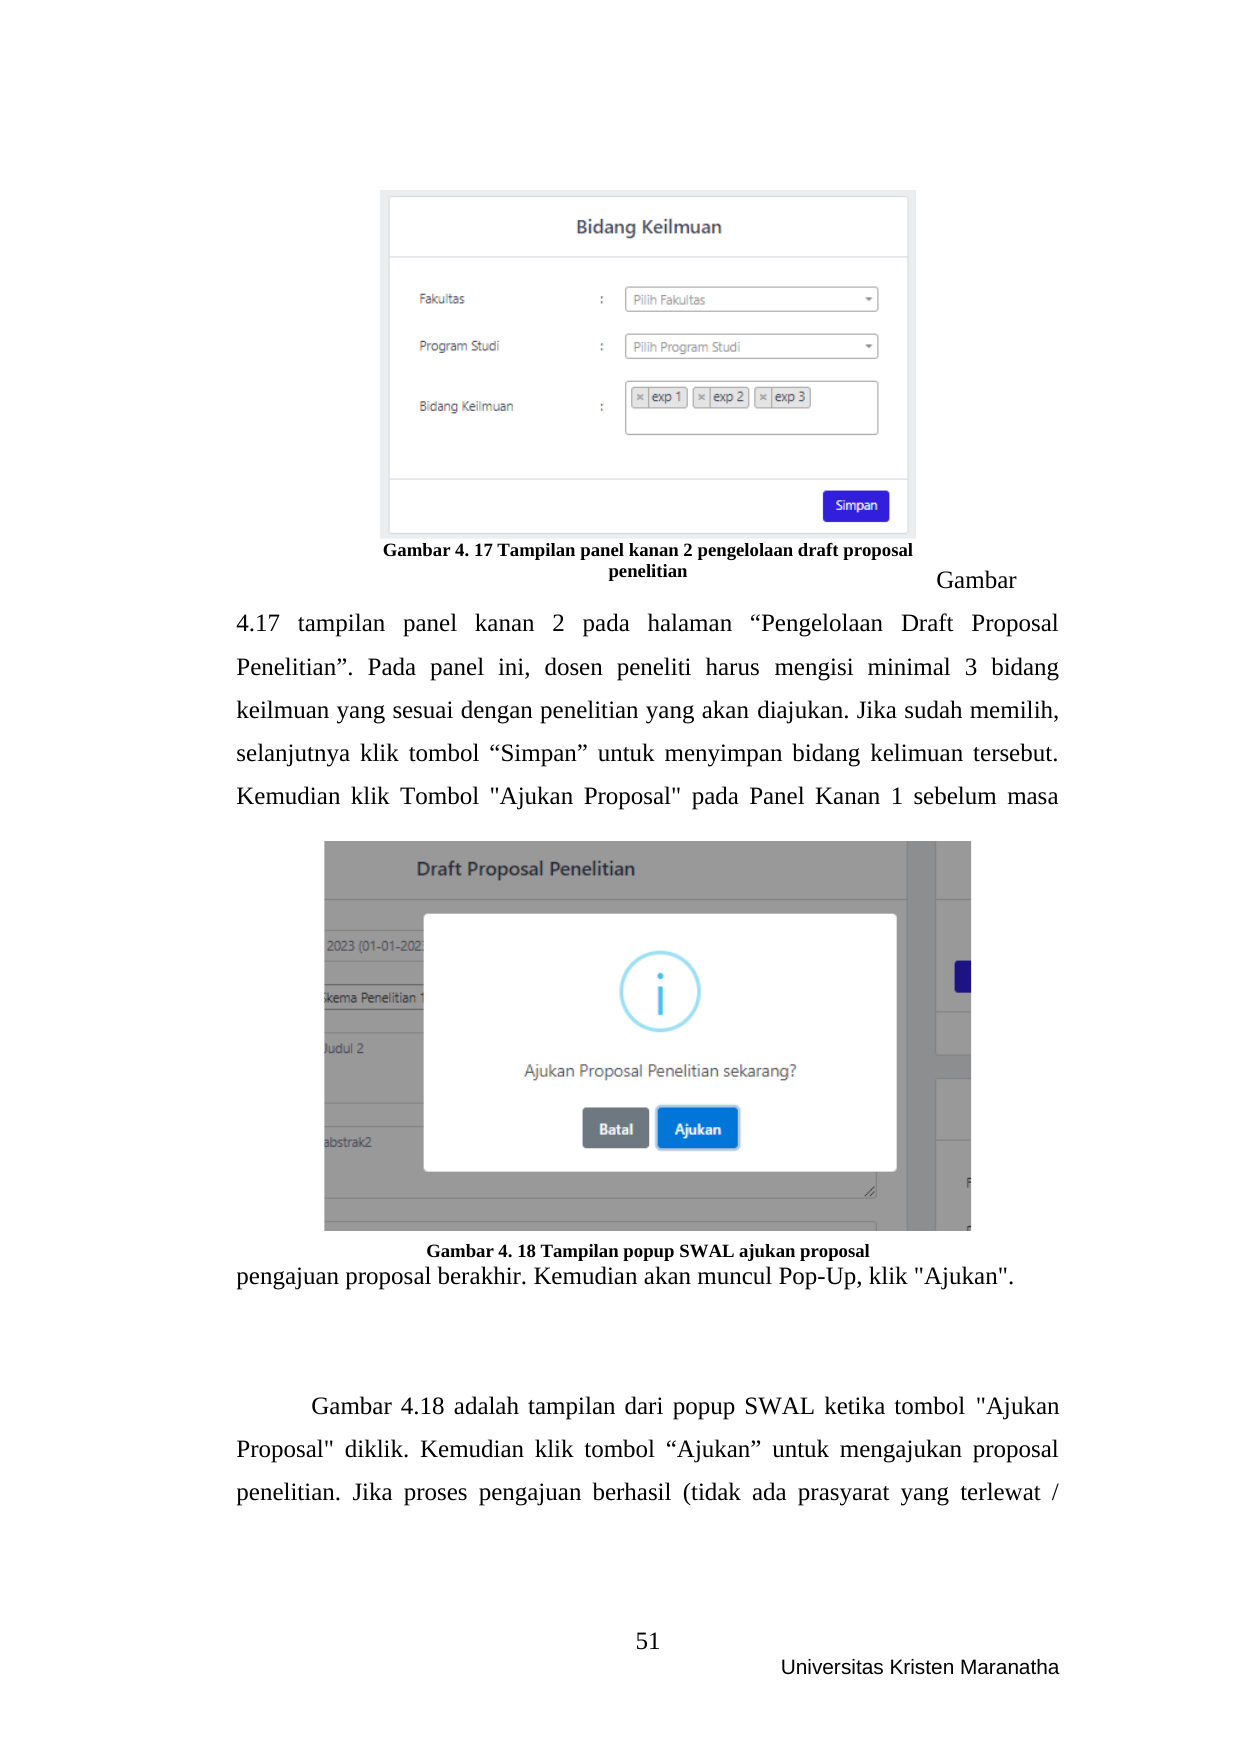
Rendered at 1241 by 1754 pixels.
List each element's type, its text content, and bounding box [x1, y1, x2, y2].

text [236, 1391, 1059, 1506]
picture [324, 841, 972, 1231]
picture [379, 190, 916, 538]
